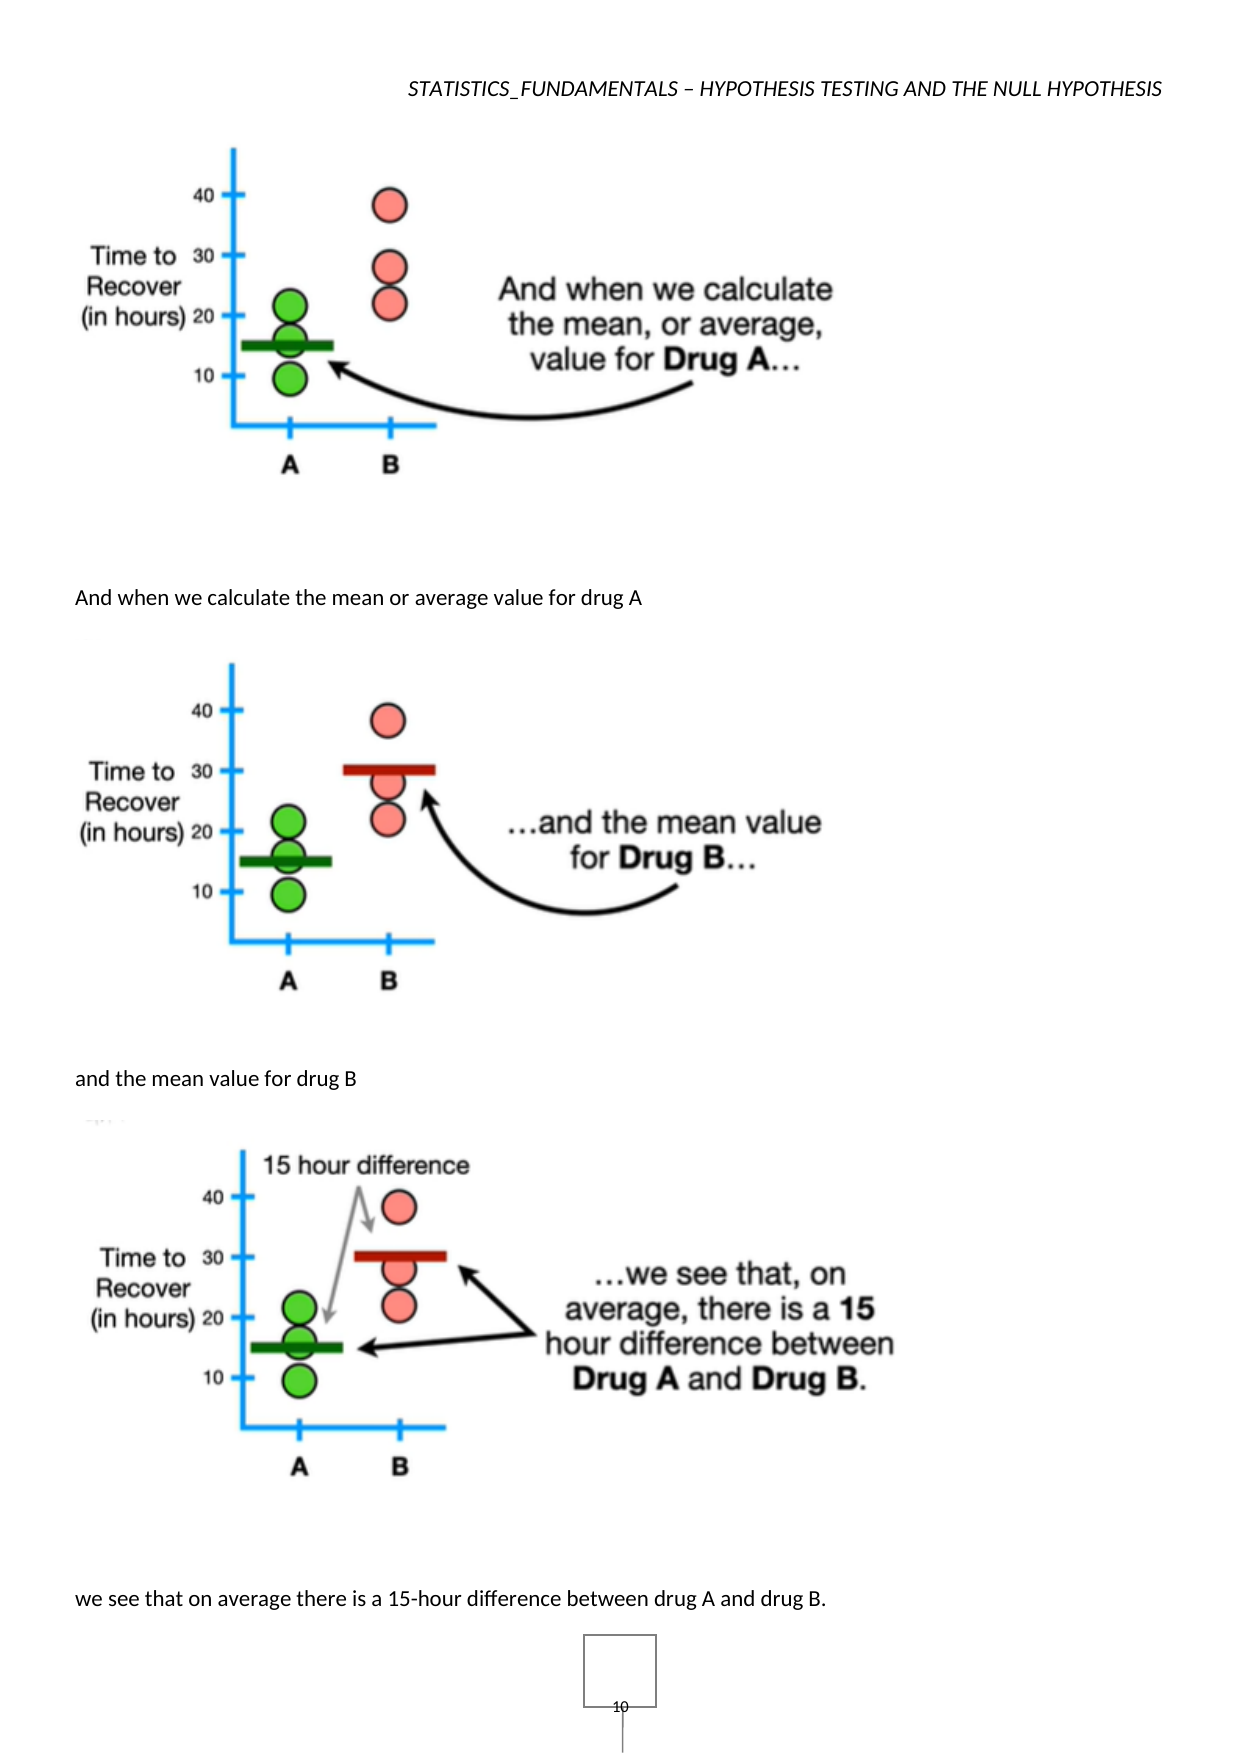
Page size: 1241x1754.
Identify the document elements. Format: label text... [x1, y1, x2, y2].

text and the mean value for drug B [75, 1064, 1165, 1092]
picture [75, 639, 872, 1065]
text we see that on average there is a 15-hour difference between drug A and drug B. [75, 1584, 1165, 1612]
text And when we calculate the mean or average value for drug A [75, 583, 1165, 611]
picture [75, 1120, 993, 1585]
picture [75, 129, 896, 583]
